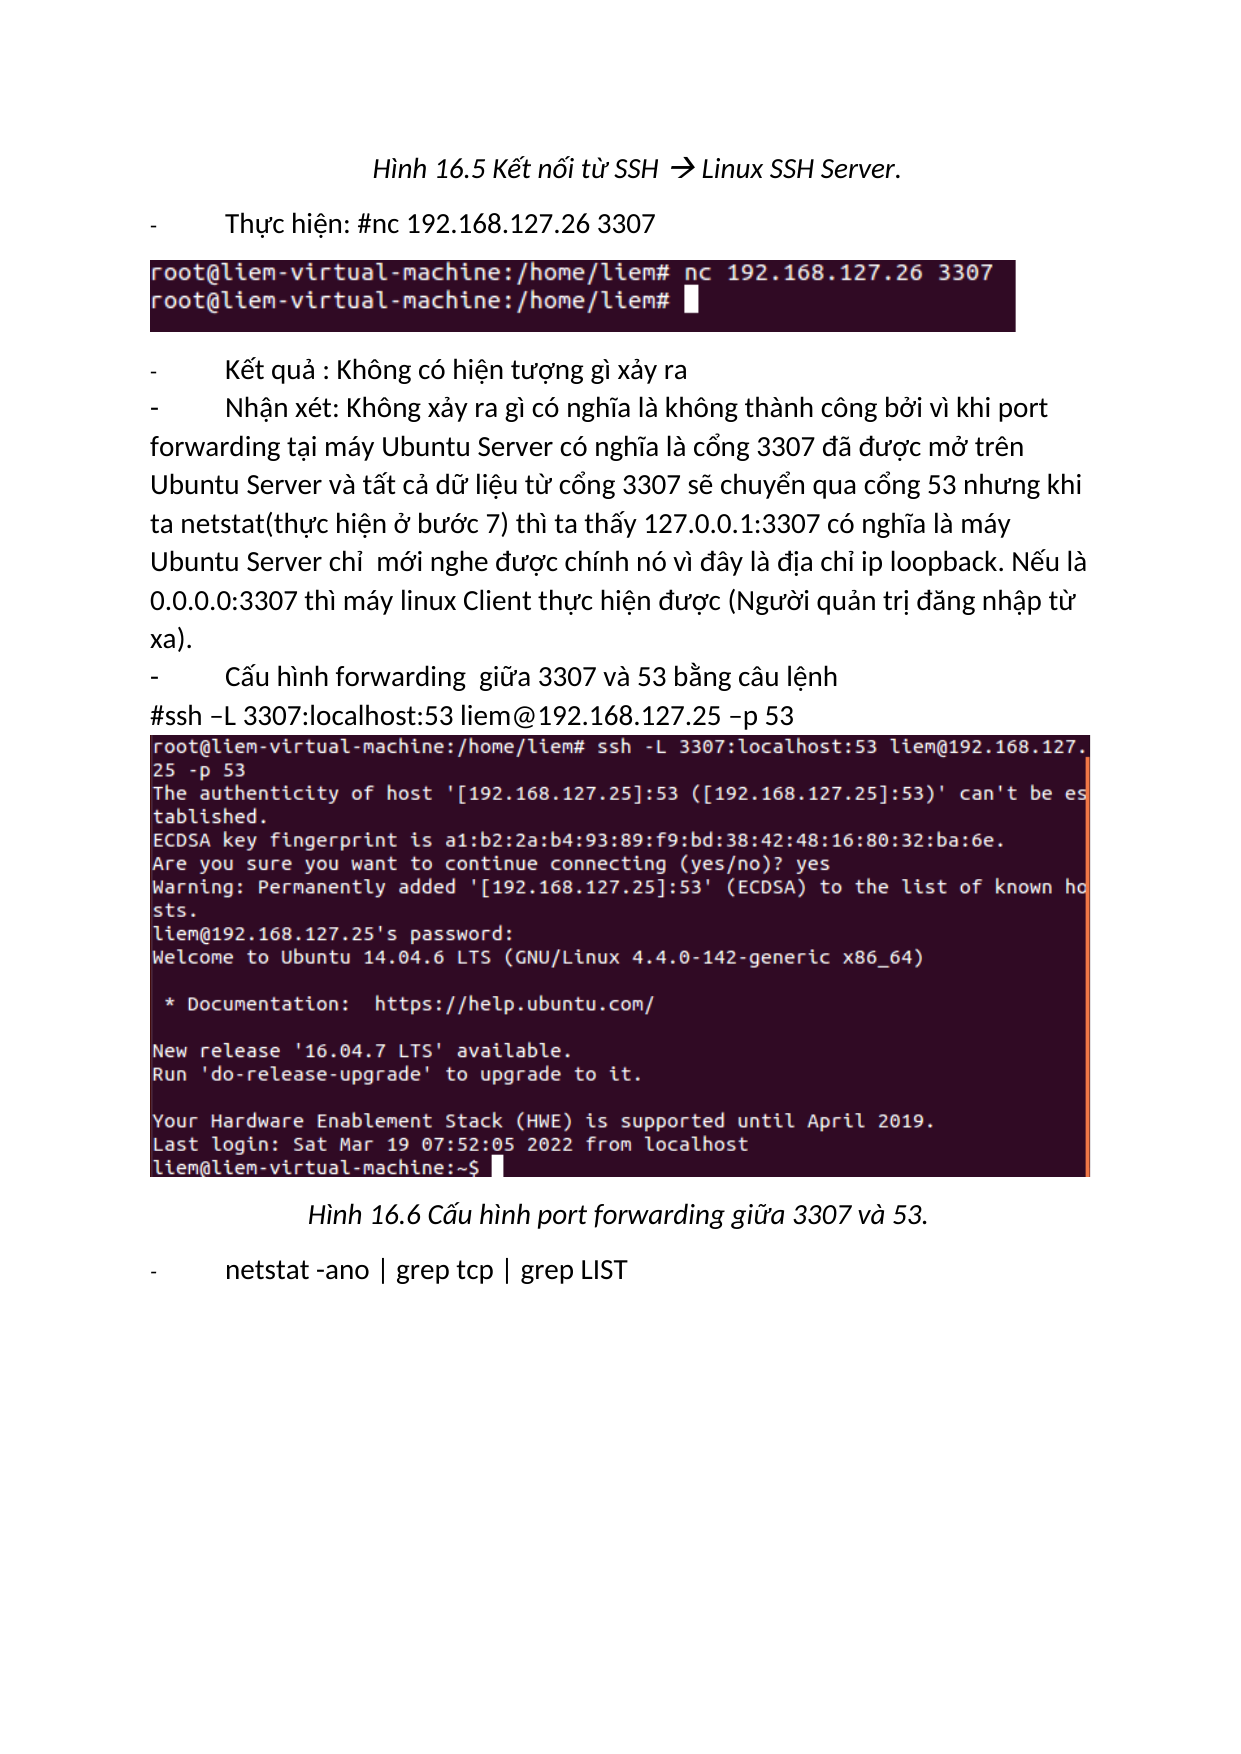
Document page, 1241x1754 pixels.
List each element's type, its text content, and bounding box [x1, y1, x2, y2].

text - Thực hiện: #nc 192.168.127.26 3307 [150, 205, 1090, 241]
picture [150, 260, 1016, 332]
text - Nhận xét: Không xảy ra gì có nghĩa là không thành công bởi vì khi port forwarding tại máy Ubuntu Server có nghĩa là cổng 3307 đã được mở trên Ubuntu Server và tất cả dữ liệu từ cổng 3307 sẽ chuyển qua cổng 53 nhưng khi ta netstat(thực hiện ở bước 7) thì ta thấy 127.0.0.1:3307 có nghĩa là máy Ubuntu Server chỉ mới nghe được chính nó vì đây là địa chỉ ip loopback. Nếu là 0.0.0.0:3307 thì máy linux Client thực hiện được (Người quản trị đăng nhập từ xa). [150, 389, 1090, 656]
text Hình 16.5 Kết nối từ SSH Linux SSH Server. [150, 150, 1090, 186]
text - Kết quả : Không có hiện tượng gì xảy ra [150, 351, 1090, 387]
text - Cấu hình forwarding giữa 3307 và 53 bằng câu lệnh [150, 658, 1090, 694]
text #ssh –L 3307:localhost:53 liem@192.168.127.25 –p 53 [150, 697, 1090, 732]
picture [150, 735, 1091, 1177]
text - netstat -ano | grep tcp | grep LIST [150, 1251, 1090, 1286]
text Hình 16.6 Cấu hình port forwarding giữa 3307 và 53. [150, 1196, 1090, 1231]
